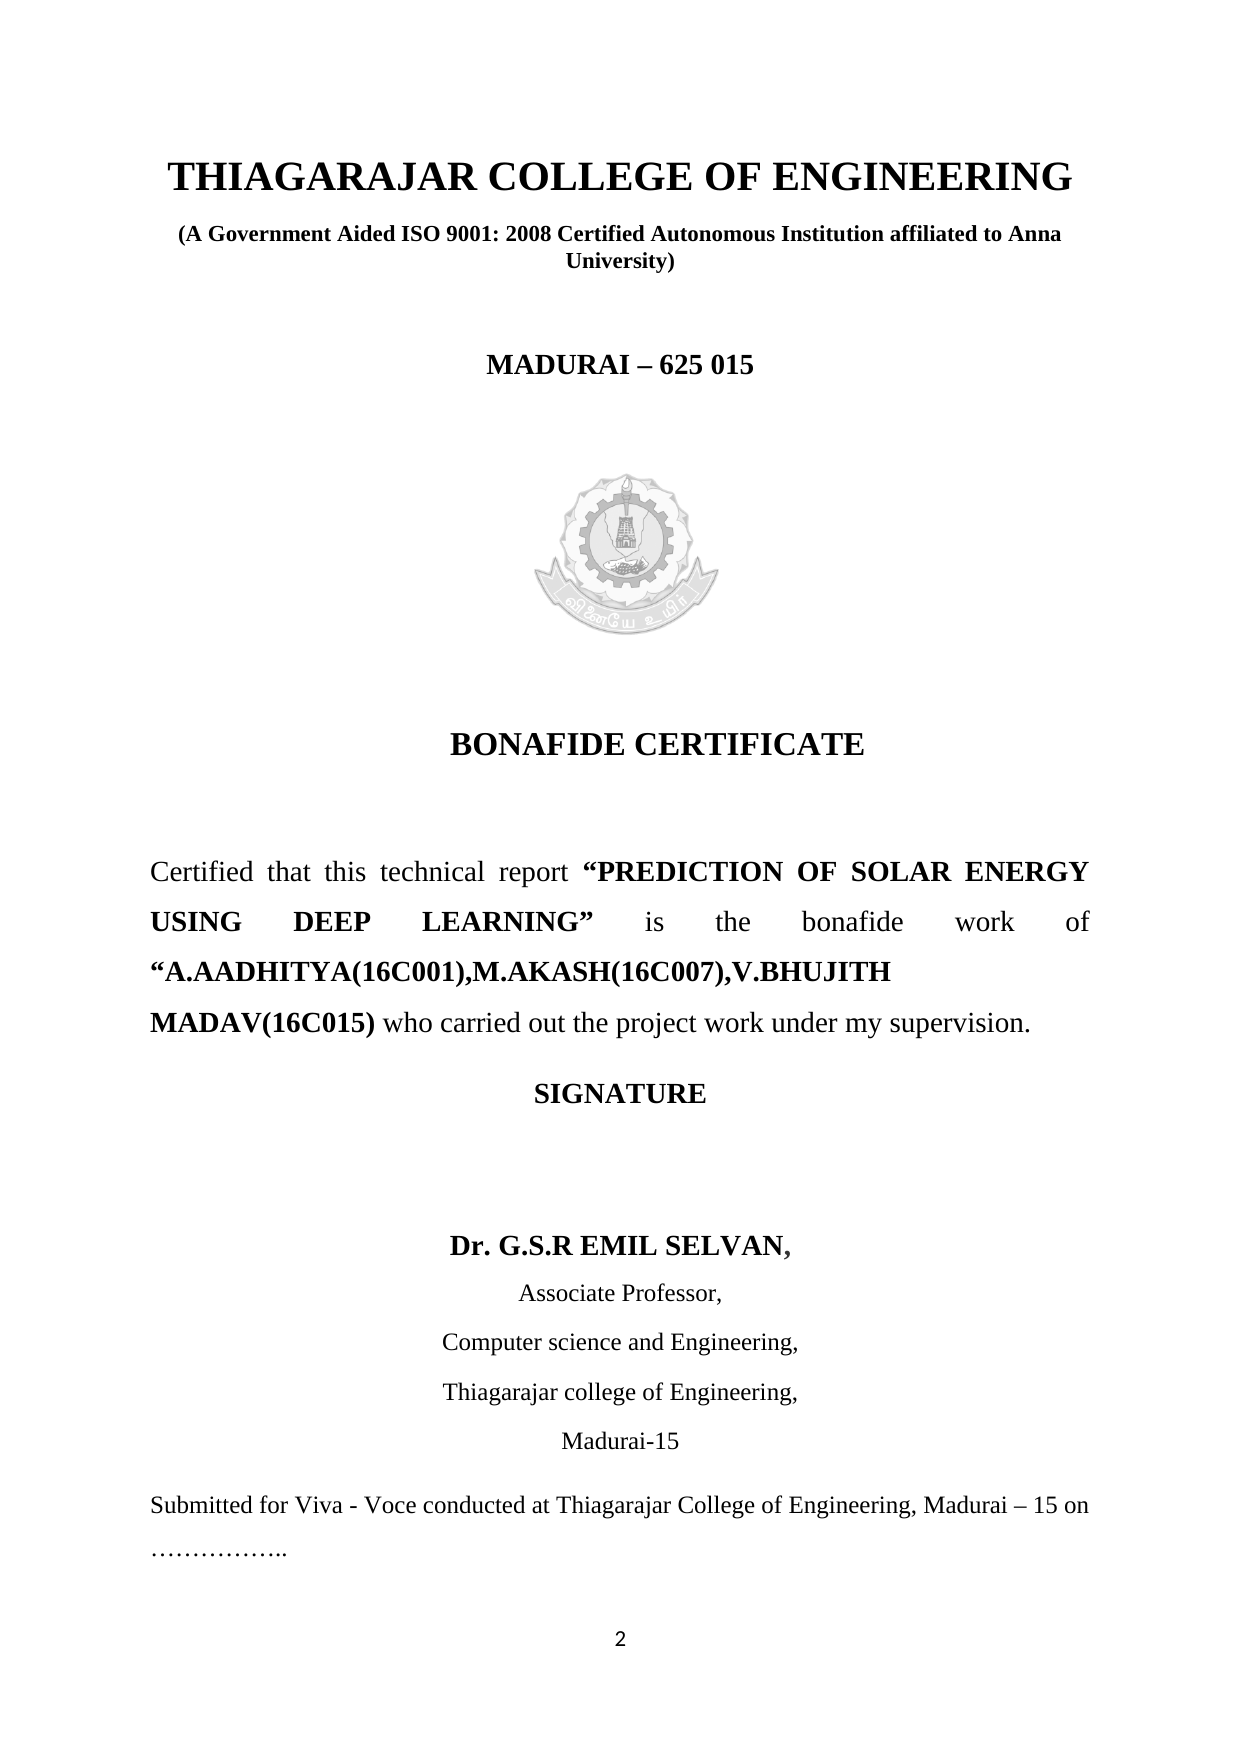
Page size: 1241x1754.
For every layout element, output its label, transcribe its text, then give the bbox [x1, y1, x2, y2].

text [150, 221, 1090, 273]
text THIAGARAJAR COLLEGE OF ENGINEERING [150, 153, 1090, 200]
text MADURAI – 625 015 [150, 348, 1090, 381]
subtitle Dr. G.S.R EMIL SELVAN, [150, 1228, 1090, 1262]
text SIGNATURE [150, 1076, 1090, 1109]
text Madurai-15 [150, 1426, 1090, 1455]
text Certified that this technical report “PREDICTION OF SOLAR ENERGY USING DEEP LEARNING” is the bonafide work of “A.AADHITYA(16C001),M.AKASH(16C007),V.BHUJITH MADAV(16C015) who carried out the project work under my supervision. [150, 854, 1090, 1038]
text Submitted for Viva - Voce conducted at Thiagarajar College of Engineering, Madurai – 15 on …………….. [150, 1490, 1090, 1562]
text Thiagarajar college of Engineering, [150, 1377, 1090, 1406]
picture [525, 460, 727, 649]
text Computer science and Engineering, [150, 1327, 1090, 1356]
text BONAFIDE CERTIFICATE [225, 724, 1090, 762]
text Associate Professor, [150, 1278, 1090, 1306]
